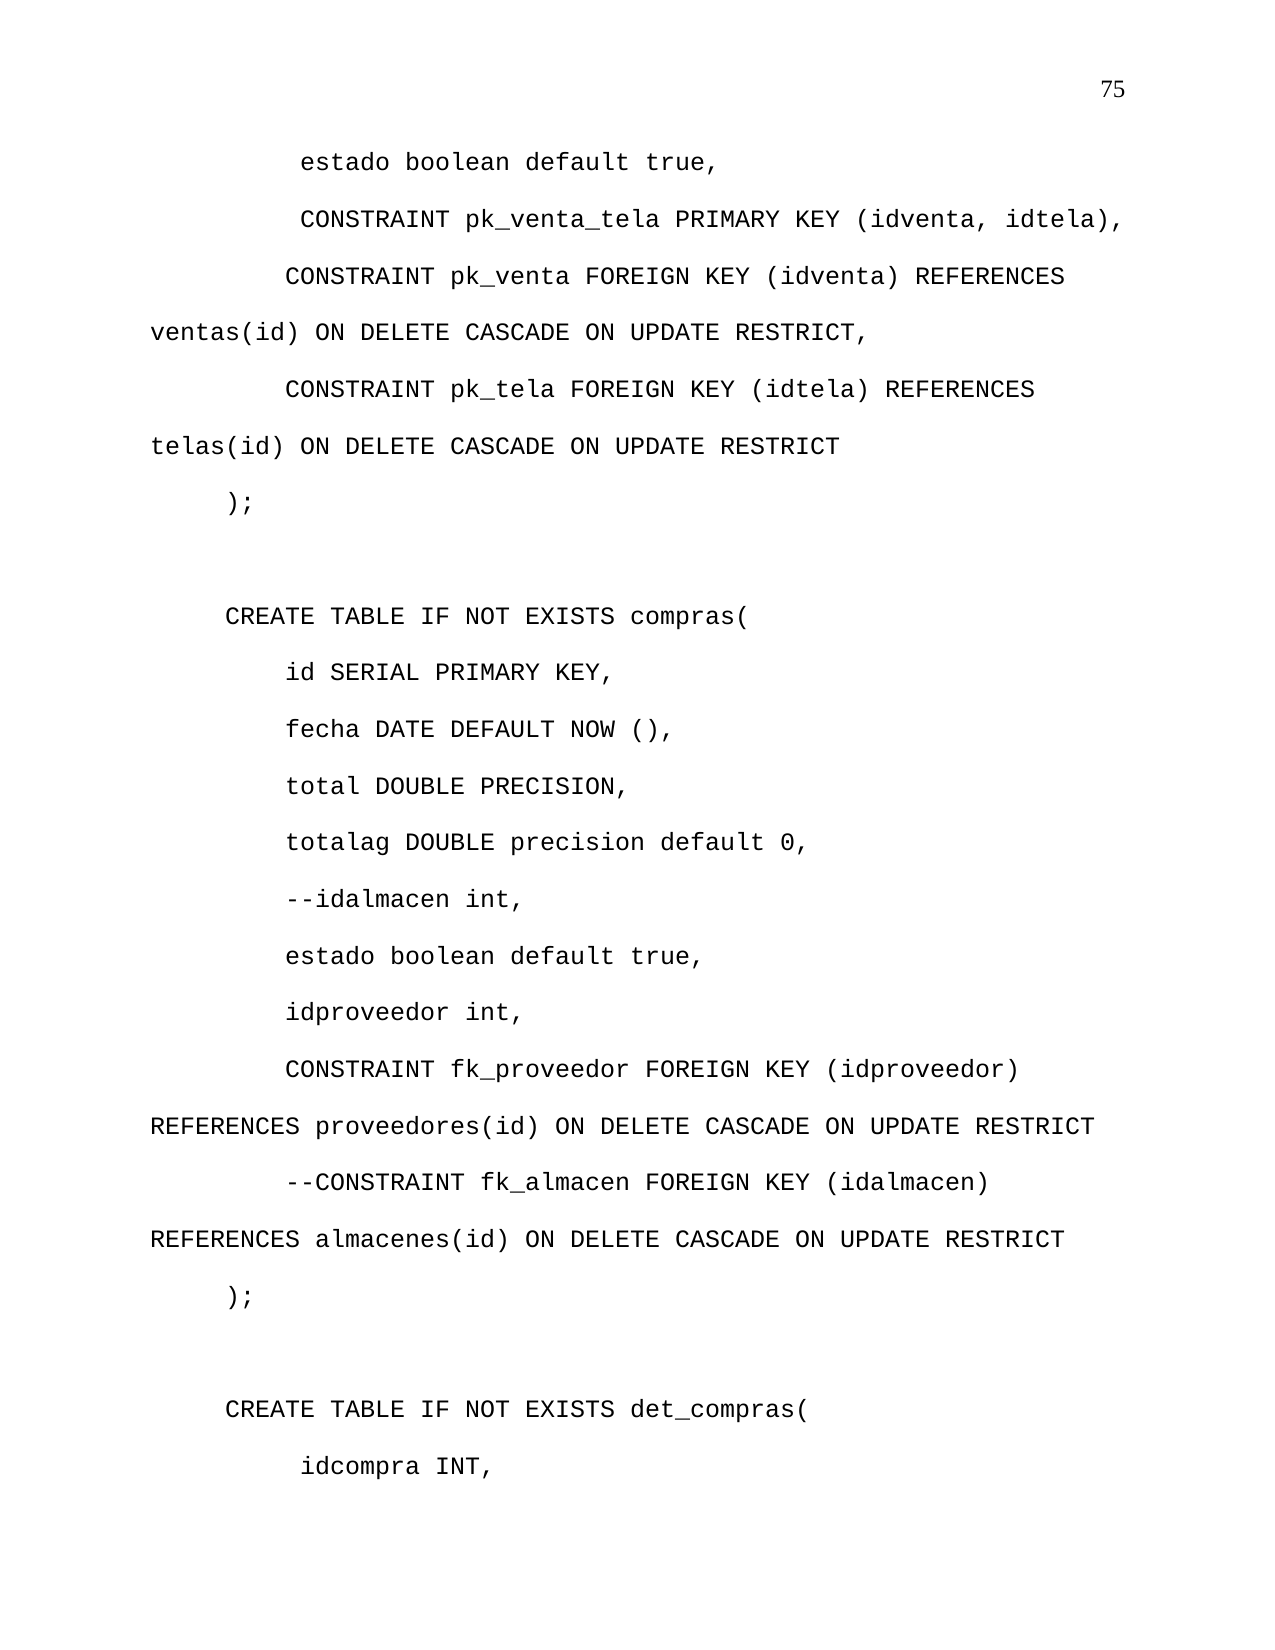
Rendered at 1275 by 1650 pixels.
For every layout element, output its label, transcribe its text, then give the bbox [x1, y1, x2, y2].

text CONSTRAINT pk_tela FOREIGN KEY (idtela) REFERENCES telas(id) ON DELETE CASCADE ON UPDATE RESTRICT [150, 377, 1125, 462]
text CONSTRAINT pk_venta_tela PRIMARY KEY (idventa, idtela), [150, 207, 1125, 235]
text ); [150, 490, 1125, 518]
text estado boolean default true, [150, 943, 1125, 972]
text CONSTRAINT pk_venta FOREIGN KEY (idventa) REFERENCES ventas(id) ON DELETE CASCADE ON UPDATE RESTRICT, [150, 263, 1125, 348]
text id SERIAL PRIMARY KEY, [150, 660, 1125, 688]
text fecha DATE DEFAULT NOW (), [150, 717, 1125, 745]
text total DOUBLE PRECISION, [150, 773, 1125, 802]
text CREATE TABLE IF NOT EXISTS det_compras( [150, 1397, 1125, 1425]
text CREATE TABLE IF NOT EXISTS compras( [150, 603, 1125, 632]
text estado boolean default true, [150, 150, 1125, 178]
text CONSTRAINT fk_proveedor FOREIGN KEY (idproveedor) REFERENCES proveedores(id) ON DELETE CASCADE ON UPDATE RESTRICT [150, 1057, 1125, 1142]
text idcompra INT, [150, 1453, 1125, 1482]
text --idalmacen int, [150, 887, 1125, 915]
text totalag DOUBLE precision default 0, [150, 830, 1125, 858]
text --CONSTRAINT fk_almacen FOREIGN KEY (idalmacen) REFERENCES almacenes(id) ON DELETE CASCADE ON UPDATE RESTRICT [150, 1170, 1125, 1255]
text ); [150, 1283, 1125, 1312]
text idproveedor int, [150, 1000, 1125, 1028]
